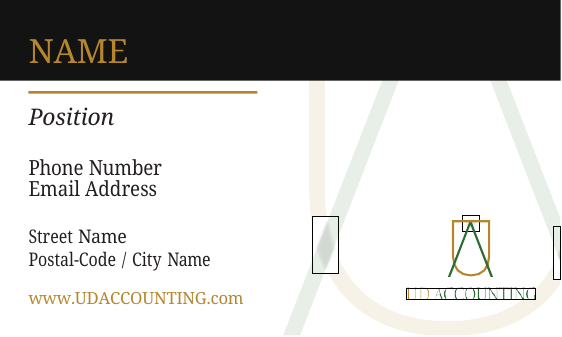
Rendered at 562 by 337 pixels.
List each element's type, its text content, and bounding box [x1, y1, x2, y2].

subtitle NAME [28, 27, 488, 73]
text Position [28, 101, 488, 133]
picture [463, 216, 479, 220]
picture [488, 289, 535, 299]
text www.UDACCOUNTING.com [28, 287, 488, 310]
picture [313, 217, 338, 224]
text Street Name [28, 224, 488, 248]
picture [554, 227, 560, 279]
text Postal-Code / City Name [28, 248, 488, 272]
text Phone Number Email Address [28, 157, 198, 203]
